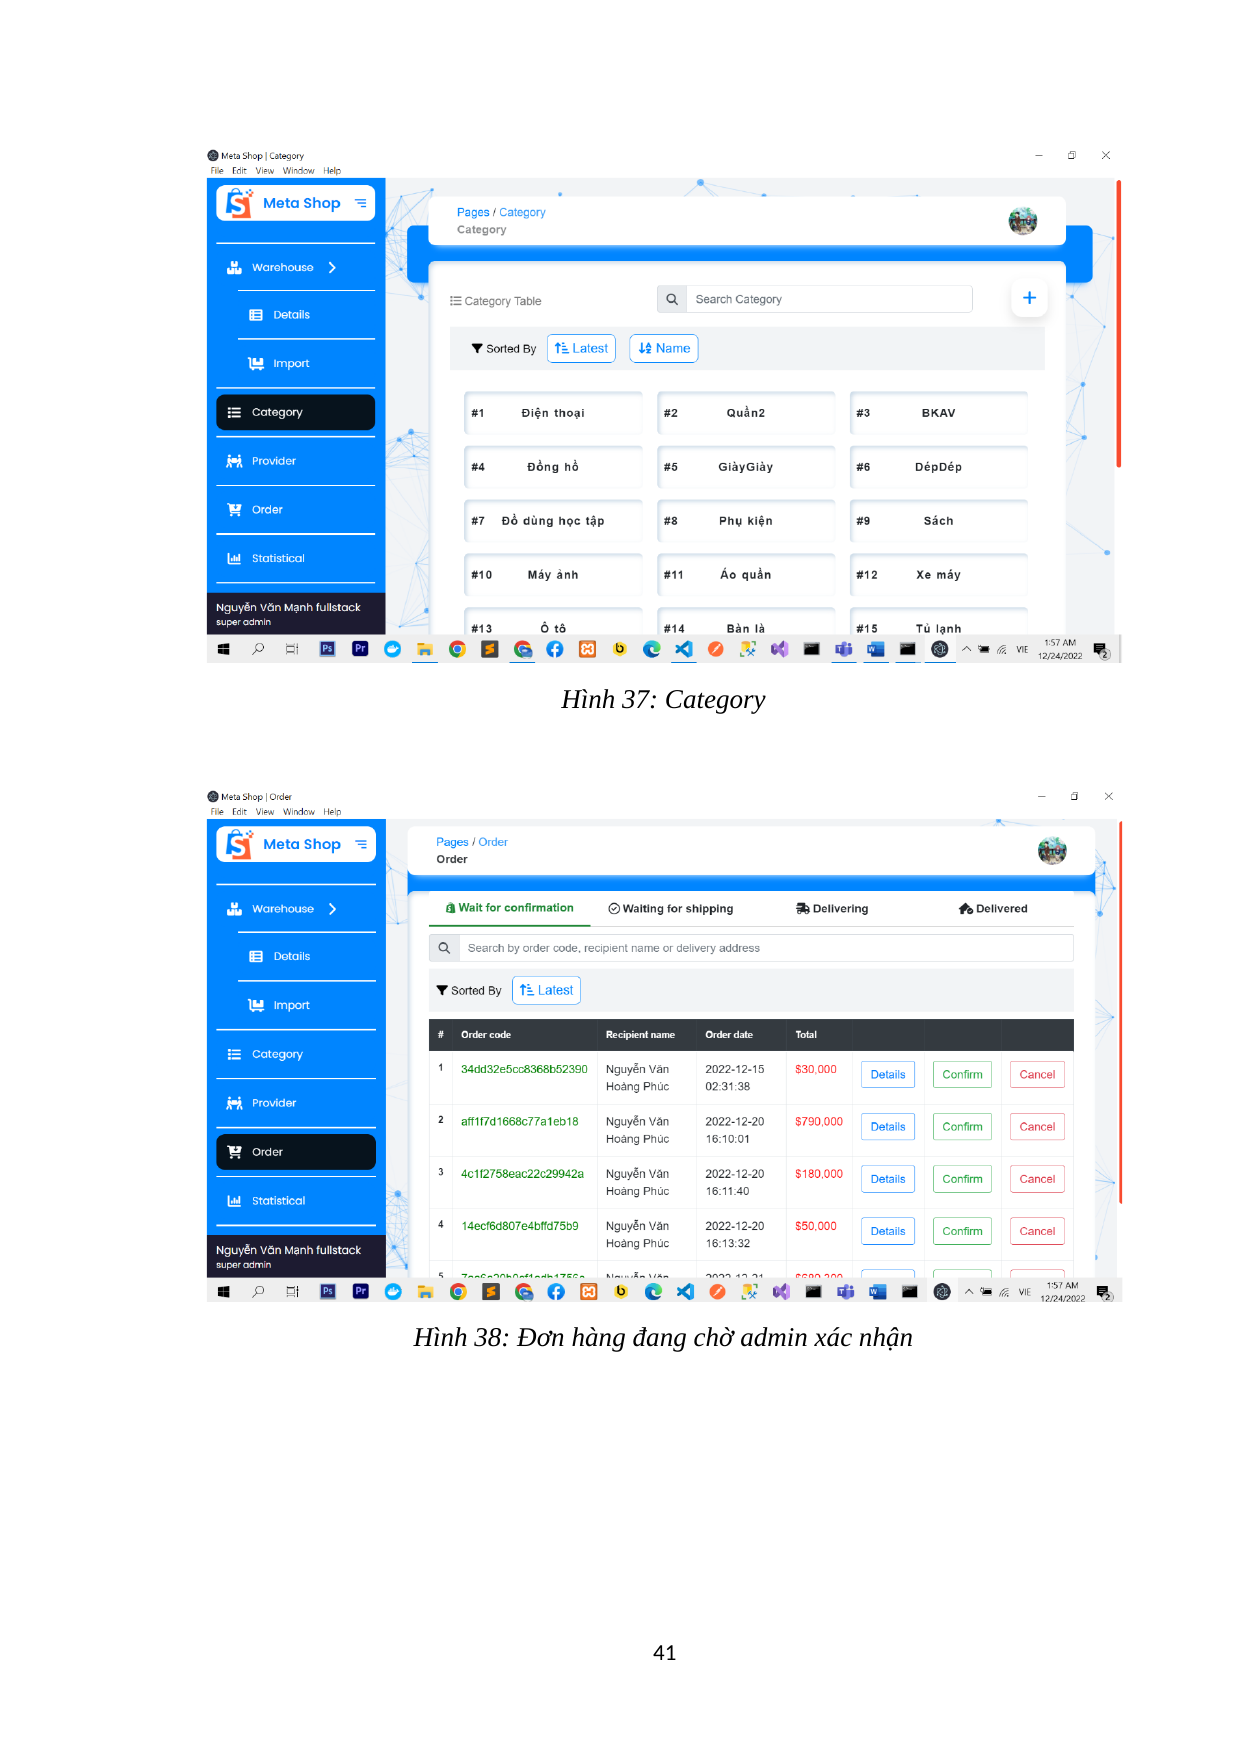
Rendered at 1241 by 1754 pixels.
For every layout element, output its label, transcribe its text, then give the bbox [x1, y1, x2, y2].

text Hình 37: Category [207, 683, 1122, 714]
text Hình 38: Đơn hàng đang chờ admin xác nhận [207, 1321, 1122, 1353]
picture [206, 788, 1123, 1302]
picture [206, 147, 1123, 663]
